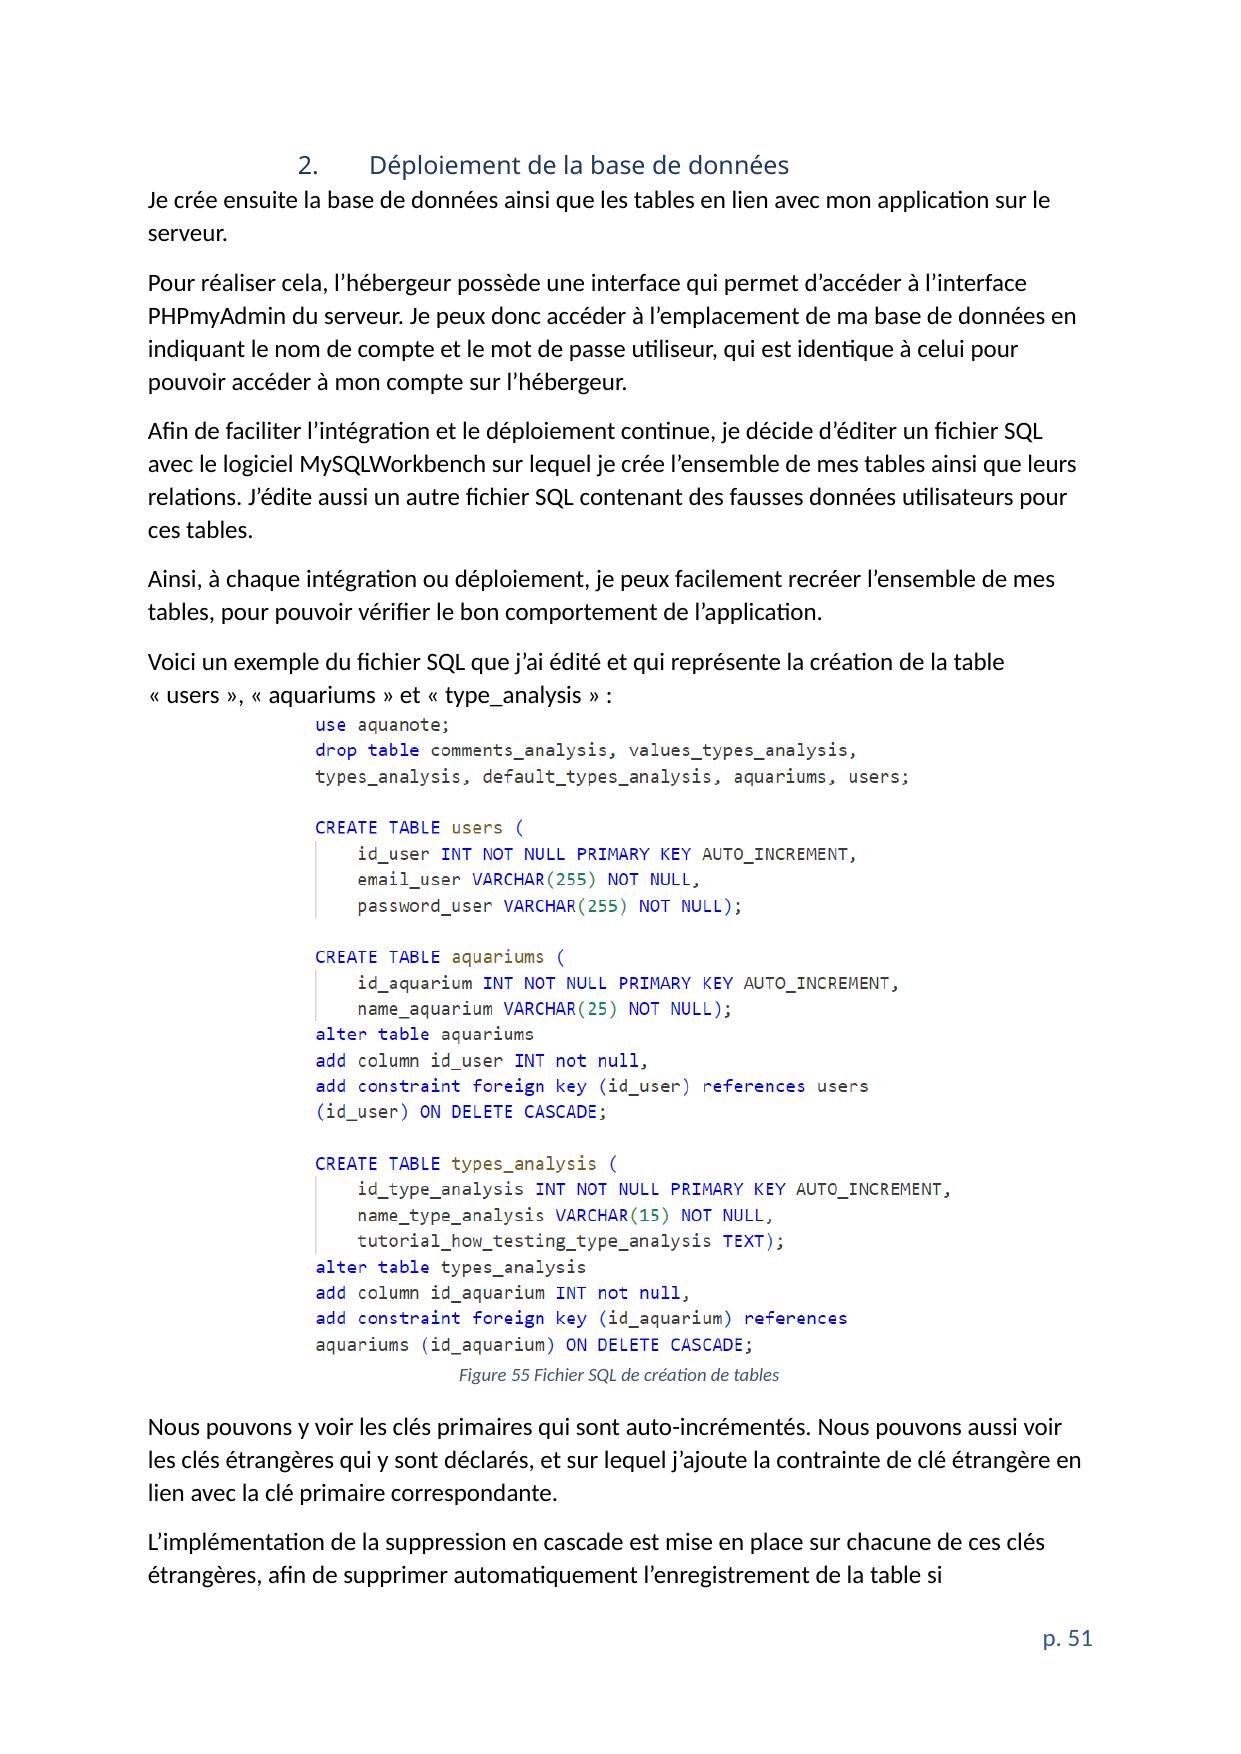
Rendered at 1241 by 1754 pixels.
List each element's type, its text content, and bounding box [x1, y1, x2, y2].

picture [311, 717, 950, 1355]
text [148, 1526, 1093, 1590]
text Voici un exemple du fichier SQL que j’ai édité et qui représente la création de la table « users », « aquariums » et « type_analysis » : [148, 646, 1093, 709]
subtitle Déploiement de la base de données [298, 148, 1093, 182]
text Afin de faciliter l’intégration et le déploiement continue, je décide d’éditer un fichier SQL avec le logiciel MySQLWorkbench sur lequel je crée l’ensemble de mes tables ainsi que leurs relations. J’édite aussi un autre fichier SQL contenant des fausses données utilisateurs pour ces tables. [148, 415, 1093, 544]
text Ainsi, à chaque intégration ou déploiement, je peux facilement recréer l’ensemble de mes tables, pour pouvoir vérifier le bon comportement de l’application. [148, 563, 1093, 627]
text Je crée ensuite la base de données ainsi que les tables en lien avec mon application sur le serveur. [148, 184, 1093, 248]
text Pour réaliser cela, l’hébergeur possède une interface qui permet d’accéder à l’interface PHPmyAdmin du serveur. Je peux donc accéder à l’emplacement de ma base de données en indiquant le nom de compte et le mot de passe utiliseur, qui est identique à celui pour pouvoir accéder à mon compte sur l’hébergeur. [148, 267, 1093, 396]
